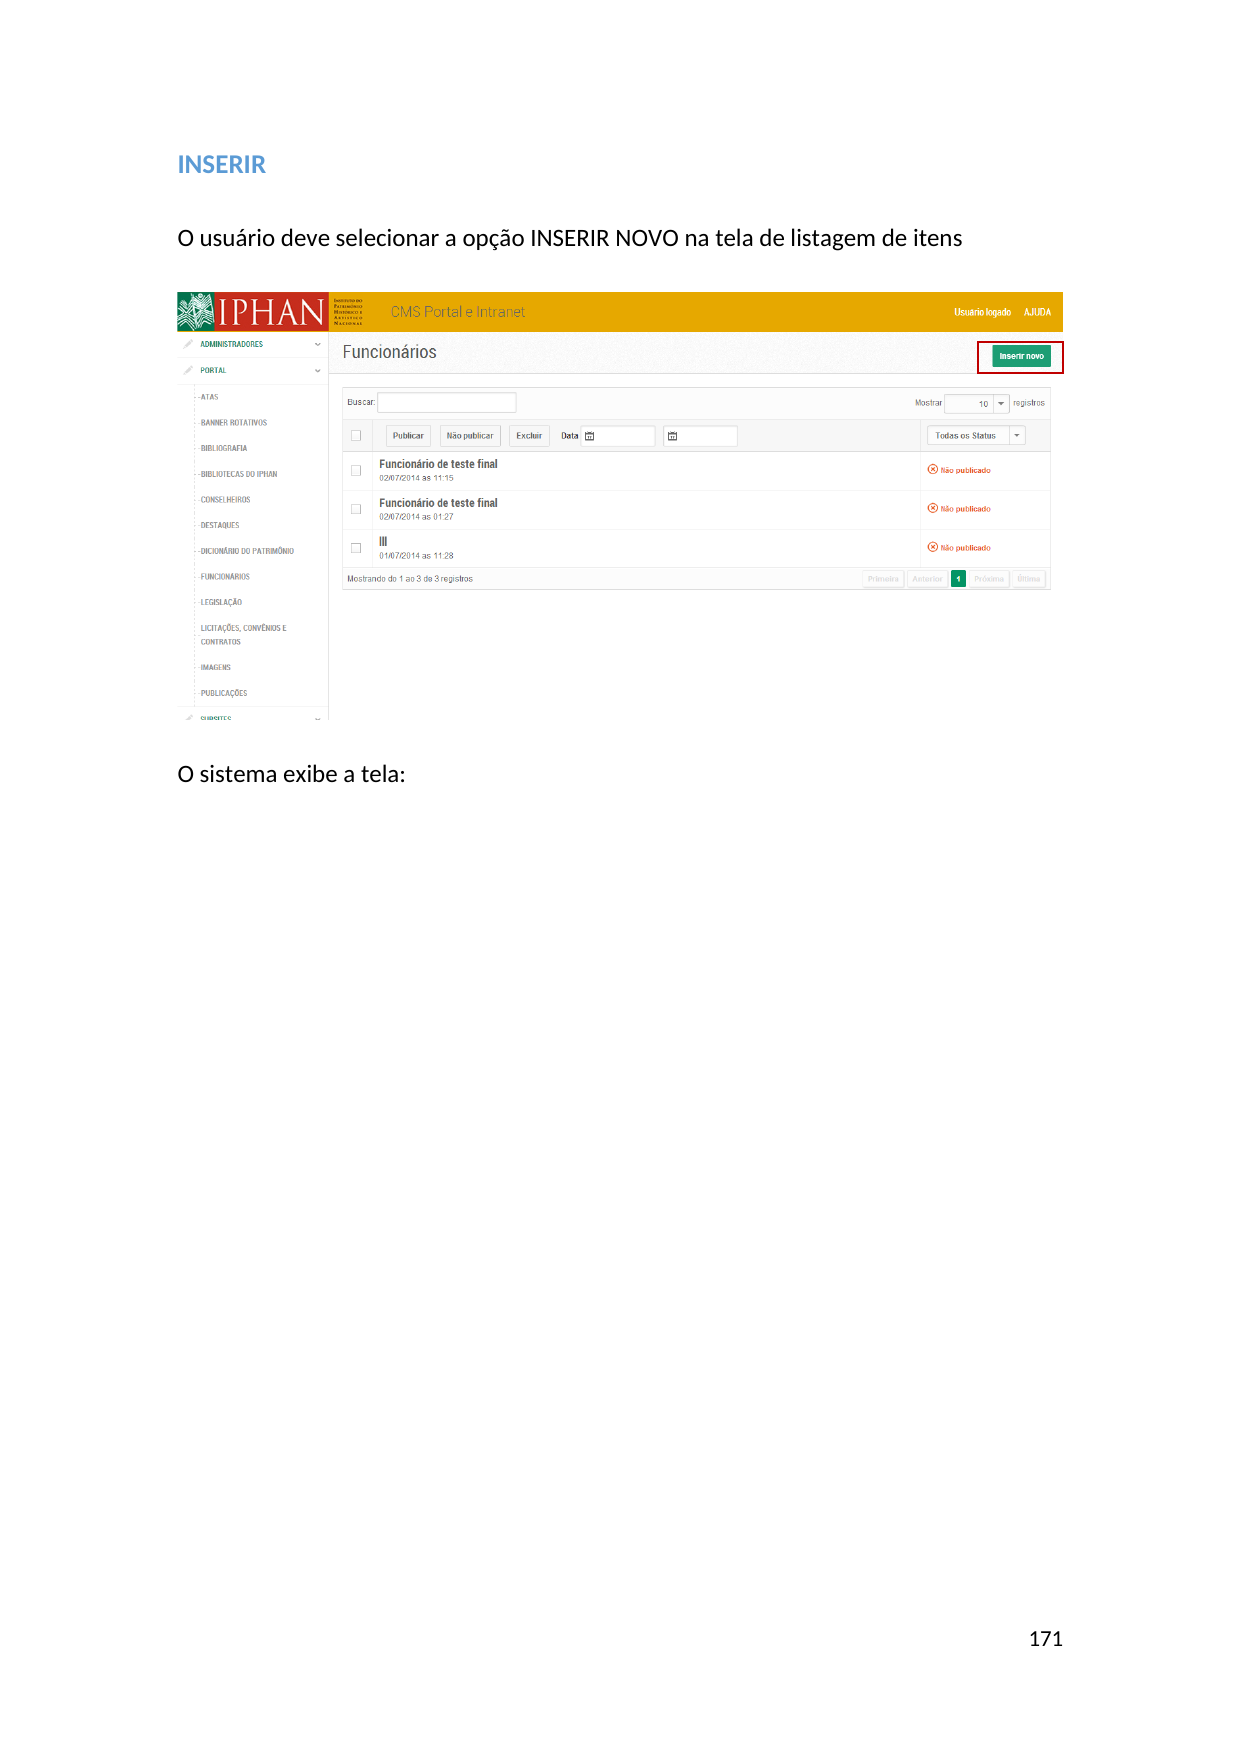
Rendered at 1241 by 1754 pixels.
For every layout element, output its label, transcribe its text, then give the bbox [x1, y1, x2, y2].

text O usuário deve selecionar a opção INSERIR NOVO na tela de listagem de itens [177, 222, 1063, 253]
picture [979, 343, 1062, 372]
text O sistema exibe a tela: [177, 759, 1063, 789]
subtitle INSERIR [177, 148, 1063, 181]
picture [177, 292, 1063, 720]
